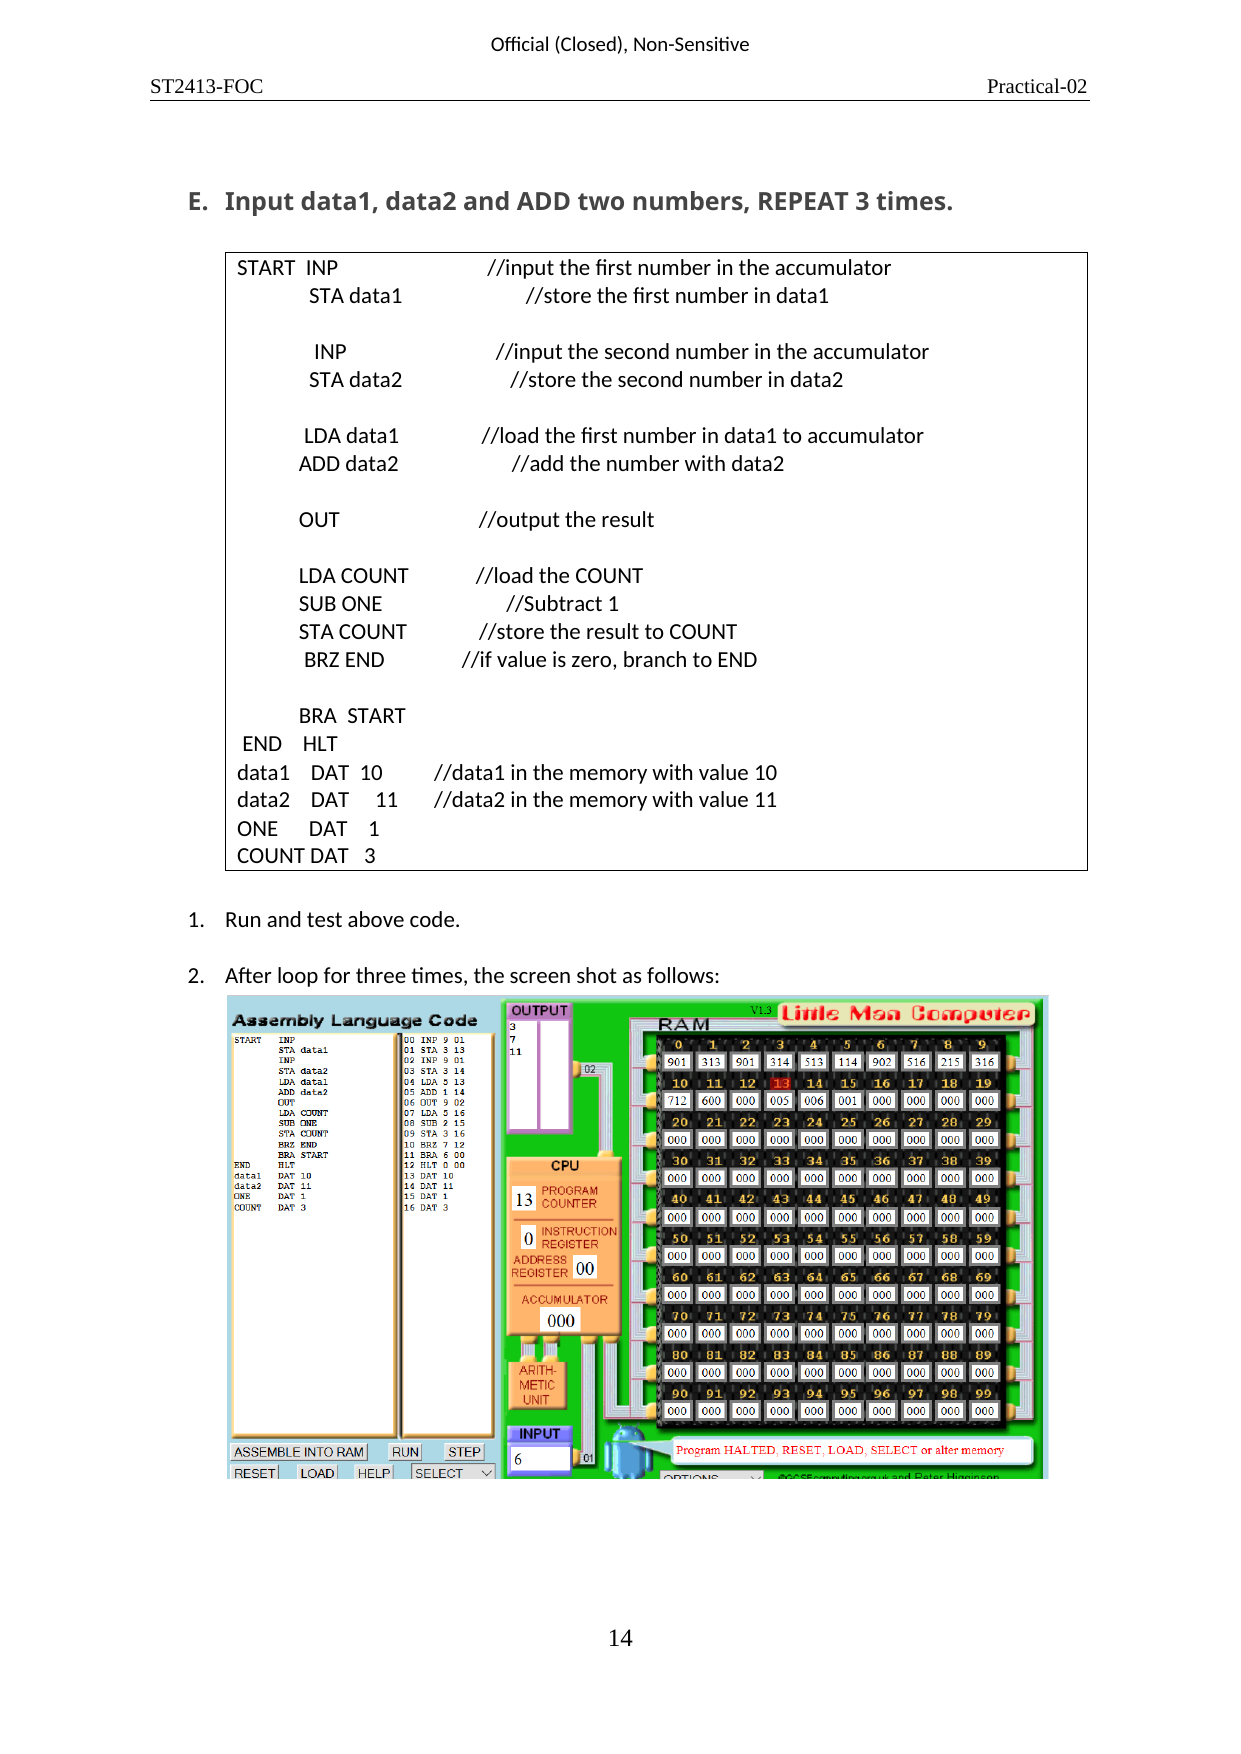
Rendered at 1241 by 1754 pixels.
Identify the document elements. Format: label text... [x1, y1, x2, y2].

table_header START INP //input the first number in the accumulator STA data1 //store the first number in data1 INP //input the second number in the accumulator STA data2 //store the second number in data2 LDA data1 //load the first number in data1 to accumulator ADD data2 //add the number with data2 OUT //output the result LDA COUNT //load the COUNT SUB ONE //Subtract 1 STA COUNT //store the result to COUNT BRZ END //if value is zero, branch to END BRA START END HLT data1 DAT 10 //data1 in the memory with value 10 data2 DAT 11 //data2 in the memory with value 11 ONE DAT 1 COUNT DAT 3 [226, 253, 1087, 870]
list After loop for three times, the screen shot as follows: [187, 961, 1090, 989]
list Run and test above code. [187, 905, 1090, 933]
list Input data1, data2 and ADD two numbers, REPEAT 3 times. [187, 184, 1090, 218]
picture [227, 995, 1049, 1479]
